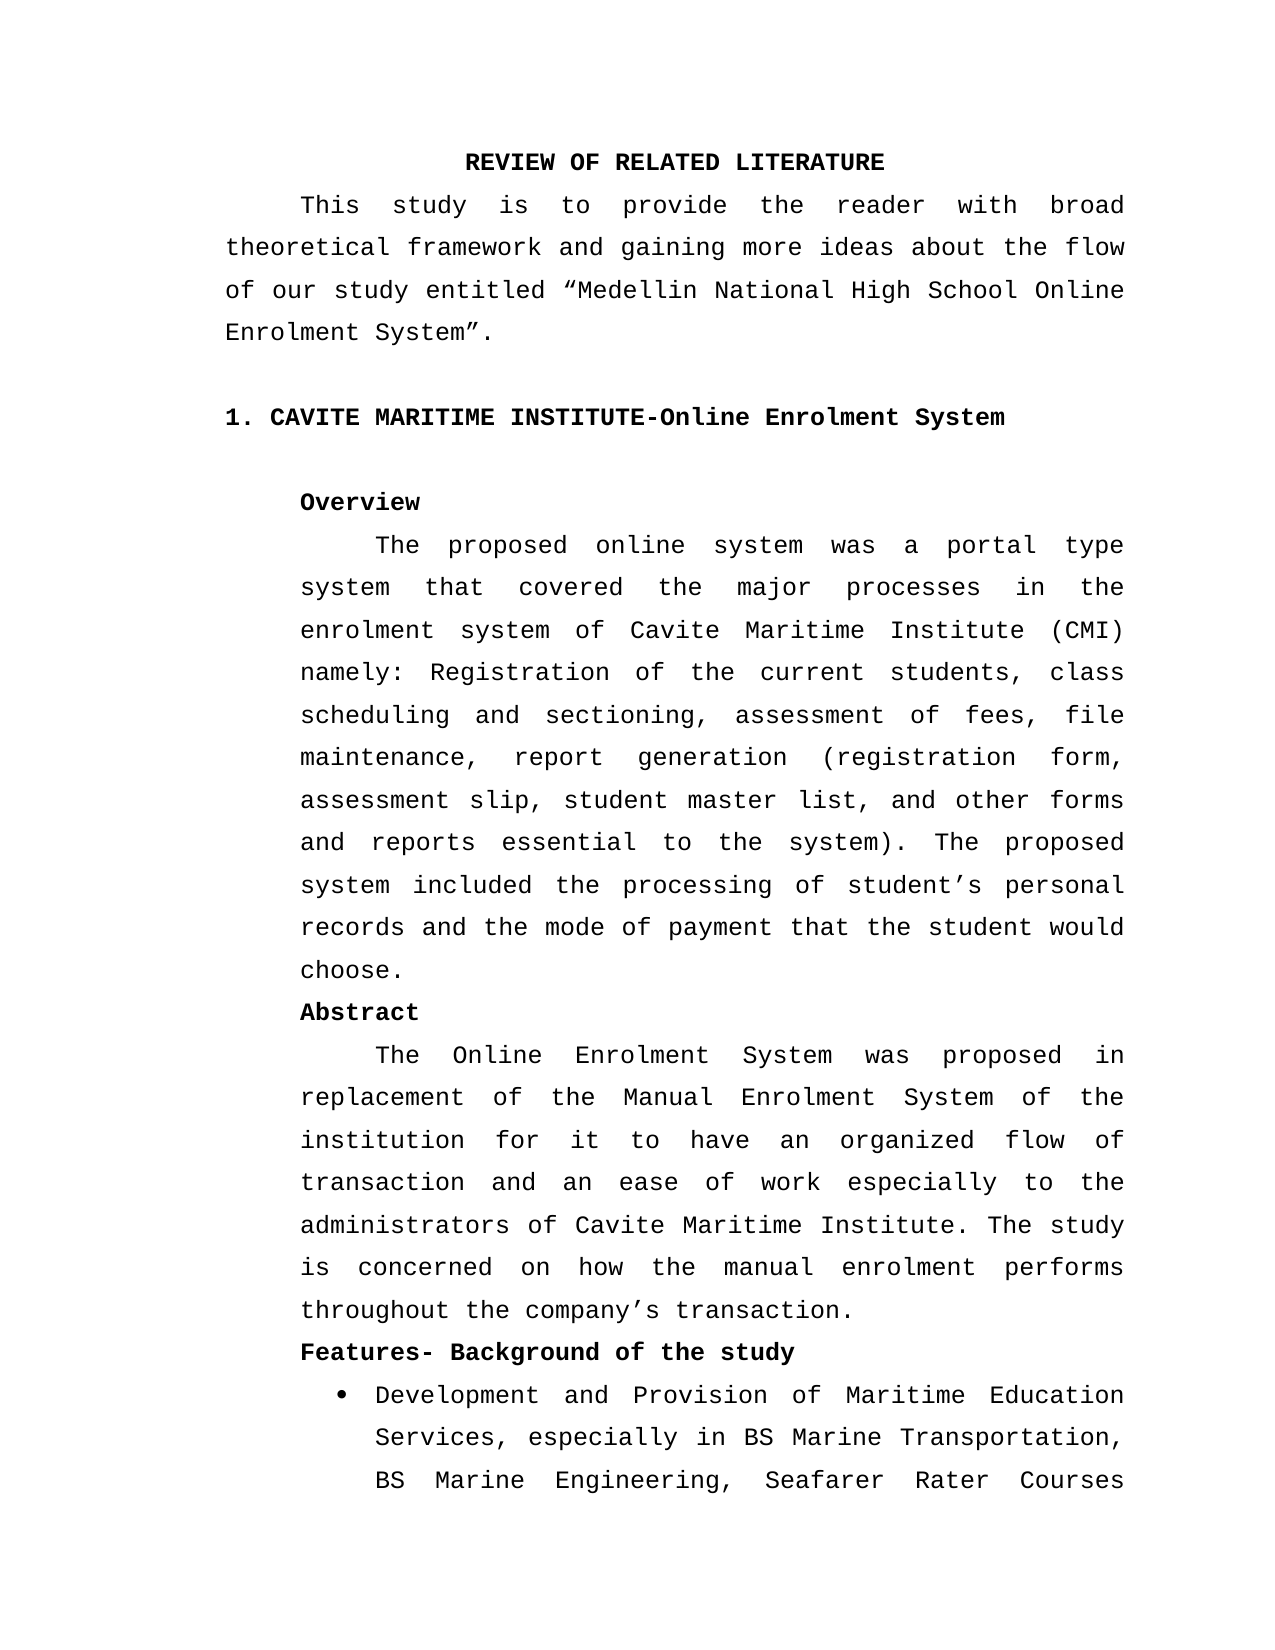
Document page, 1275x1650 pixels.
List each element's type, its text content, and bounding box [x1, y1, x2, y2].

text Abstract [300, 1000, 1125, 1028]
text Features- Background of the study [300, 1340, 1125, 1368]
text The Online Enrolment System was proposed in replacement of the Manual Enrolment System of the institution for it to have an organized flow of transaction and an ease of work especially to the administrators of Cavite Maritime Institute. The study is concerned on how the manual enrolment performs throughout the company’s transaction. [300, 1042, 1125, 1326]
text This study is to provide the reader with broad theoretical framework and gaining more ideas about the flow of our study entitled “Medellin National High School Online Enrolment System”. [225, 192, 1125, 348]
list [337, 1382, 1125, 1496]
text Overview [262, 490, 1125, 518]
text 1. CAVITE MARITIME INSTITUTE-Online Enrolment System [225, 405, 1125, 433]
text The proposed online system was a portal type system that covered the major processes in the enrolment system of Cavite Maritime Institute (CMI) namely: Registration of the current students, class scheduling and sectioning, assessment of fees, file maintenance, report generation (registration form, assessment slip, student master list, and other forms and reports essential to the system). The proposed system included the processing of student’s personal records and the mode of payment that the student would choose. [300, 532, 1125, 986]
text REVIEW OF RELATED LITERATURE [225, 150, 1125, 178]
